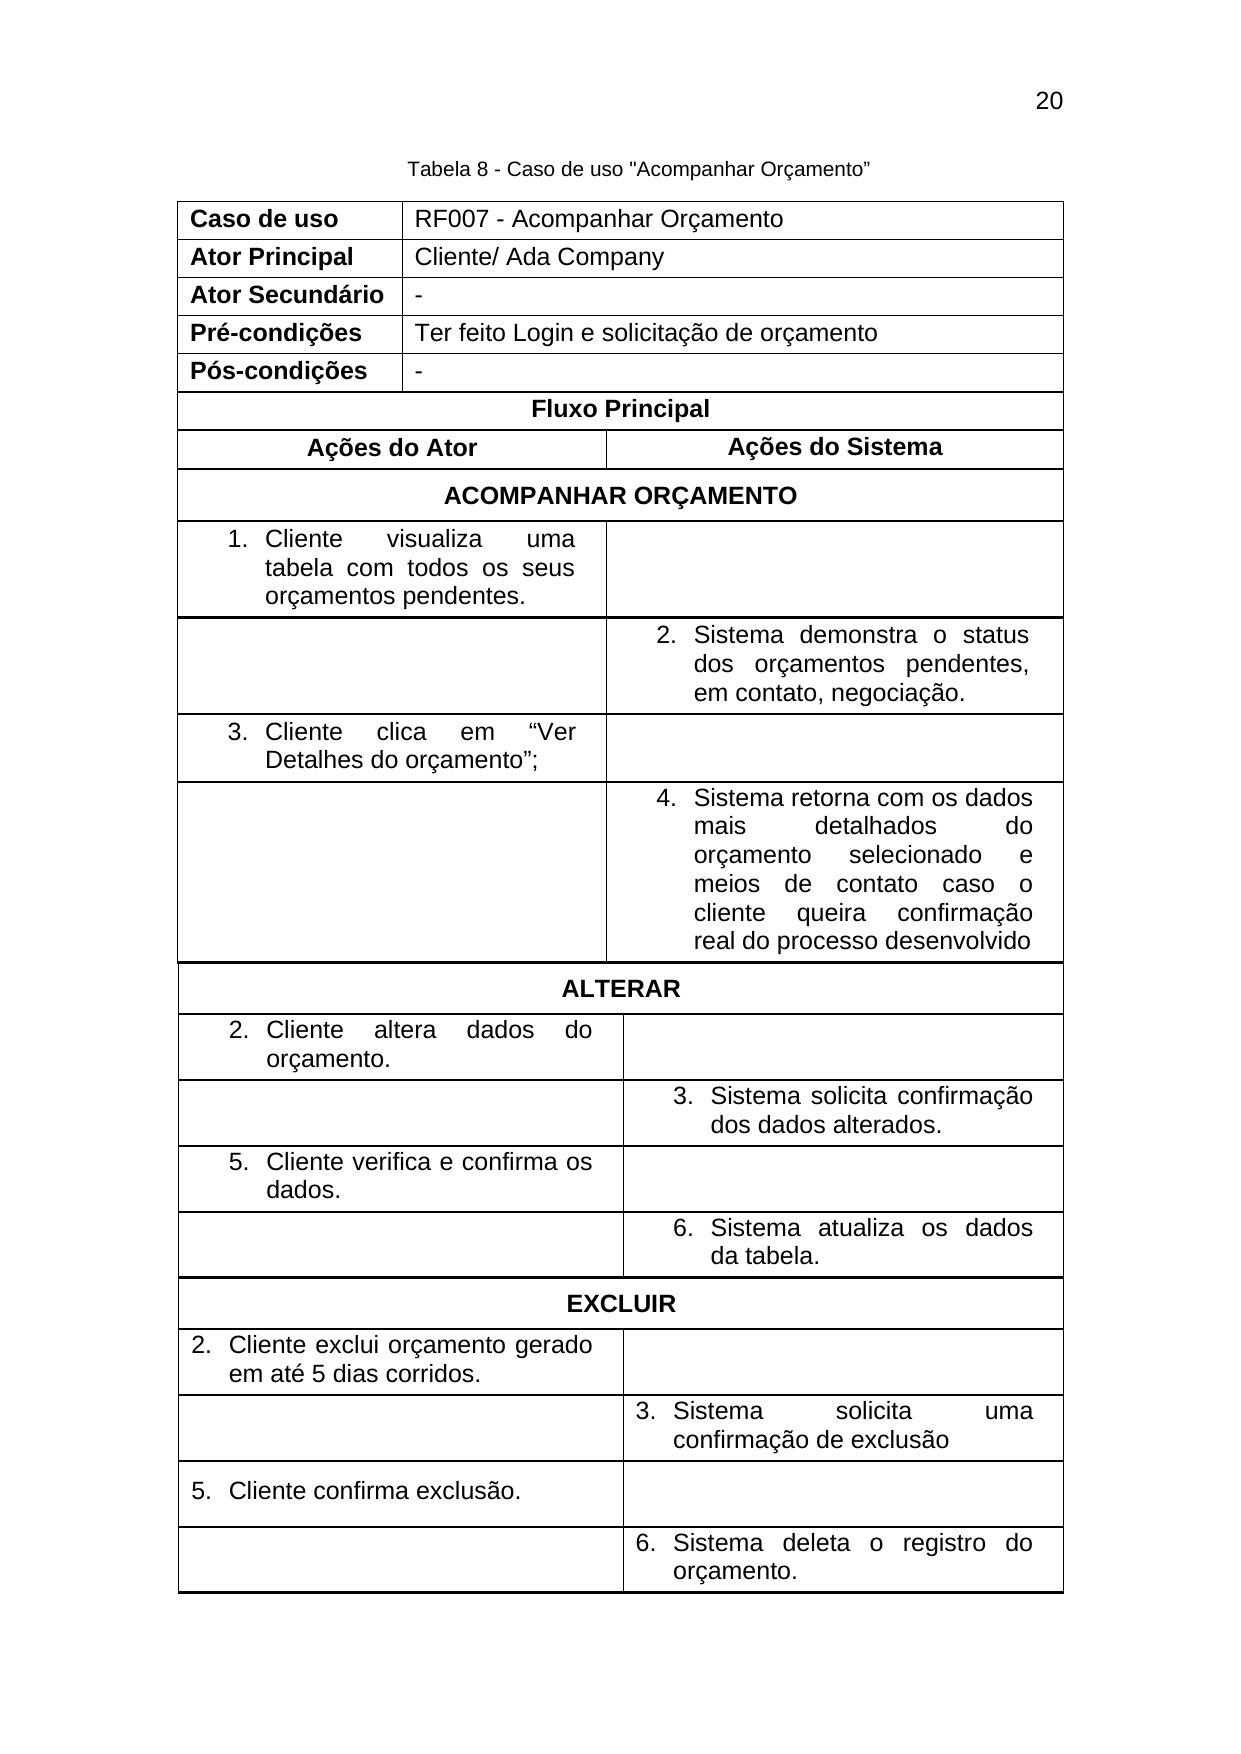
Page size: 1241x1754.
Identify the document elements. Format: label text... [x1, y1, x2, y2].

table_cell [179, 1396, 623, 1460]
table_cell Sistema solicita confirmação dos dados alterados. [624, 1081, 1063, 1145]
table_cell Ator Principal [178, 240, 402, 277]
table_cell Sistema deleta o registro do orçamento. [624, 1528, 1063, 1591]
table_cell Cliente confirma exclusão. [179, 1462, 623, 1526]
table_cell Ator Secundário [178, 278, 402, 315]
table_cell Sistema demonstra o status dos orçamentos pendentes, em contato, negociação. [607, 619, 1063, 713]
table_cell Ações do Ator [178, 431, 606, 468]
table_cell Cliente altera dados do orçamento. [179, 1015, 623, 1079]
table_header Caso de uso [178, 202, 402, 239]
table_cell [607, 715, 1063, 781]
table_cell Fluxo Principal [178, 393, 1063, 429]
table_cell Ter feito Login e solicitação de orçamento [403, 316, 1063, 353]
table_cell Sistema atualiza os dados da tabela. [624, 1213, 1063, 1276]
table_cell [607, 522, 1063, 616]
table_cell Cliente/ Ada Company [403, 240, 1063, 277]
table_cell [624, 1015, 1063, 1079]
table_header RF007 - Acompanhar Orçamento [403, 202, 1063, 239]
table_cell ACOMPANHAR ORÇAMENTO [178, 470, 1063, 520]
table_cell [178, 619, 606, 713]
table_cell Cliente visualiza uma tabela com todos os seus orçamentos pendentes. [178, 522, 606, 616]
table_cell Pré-condições [178, 316, 402, 353]
table_cell - [403, 354, 1063, 391]
table_cell ALTERAR [179, 964, 1063, 1013]
table_cell [624, 1330, 1063, 1394]
table_cell Cliente clica em “Ver Detalhes do orçamento”; [178, 715, 606, 781]
table_cell Sistema retorna com os dados mais detalhados do orçamento selecionado e meios de contato caso o cliente queira confirmação real do processo desenvolvido [607, 783, 1063, 961]
table_cell Cliente exclui orçamento gerado em até 5 dias corridos. [179, 1330, 623, 1394]
text Tabela 8 - Caso de uso "Acompanhar Orçamento” [177, 156, 1063, 180]
table_cell [179, 1213, 623, 1276]
table_cell [178, 783, 606, 961]
table_cell [624, 1462, 1063, 1526]
table_cell Ações do Sistema [607, 431, 1063, 468]
table_cell Sistema solicita uma confirmação de exclusão [624, 1396, 1063, 1460]
table_cell Pós-condições [178, 354, 402, 391]
table_cell [624, 1147, 1063, 1211]
table_cell - [403, 278, 1063, 315]
table_cell [179, 1528, 623, 1591]
table_cell Cliente verifica e confirma os dados. [179, 1147, 623, 1211]
table_cell [179, 1081, 623, 1145]
table_cell EXCLUIR [179, 1279, 1063, 1328]
